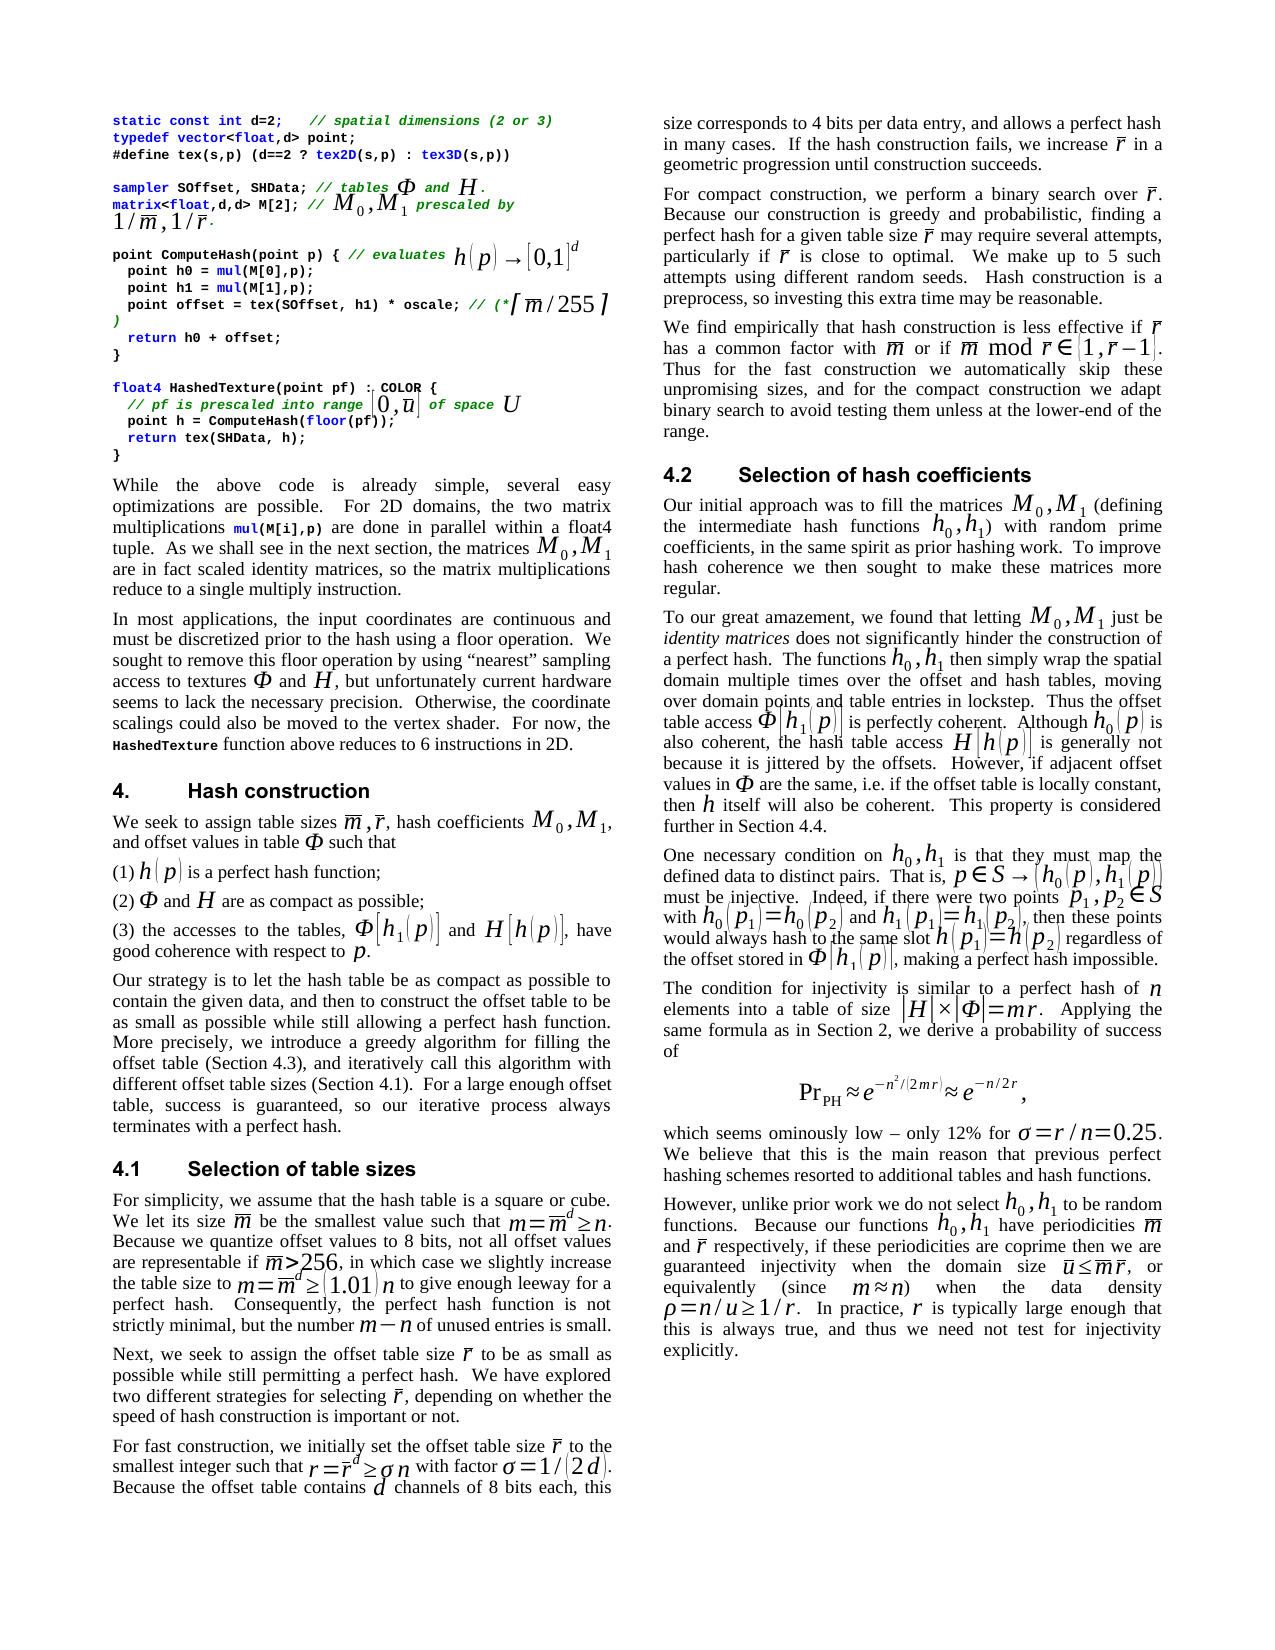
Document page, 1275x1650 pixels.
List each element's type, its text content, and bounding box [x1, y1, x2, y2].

text For compact construction, we perform a binary search over . Because our construction is greedy and probabilistic, finding a perfect hash for a given table size may require several attempts, particularly if is close to optimal. We make up to 5 such attempts using different random seeds. Hash construction is a preprocess, so investing this extra time may be reasonable. [663, 183, 1162, 308]
text (3) the accesses to the tables, and , have good coherence with respect to . [112, 920, 612, 961]
text However, unlike prior work we do not select to be random functions. Because our functions have periodicities and respectively, if these periodicities are coprime then we are guaranteed injectivity when the domain size , or equivalently (since ) when the data density . In practice, is typically large enough that this is always true, and thus we need not test for injectivity explicitly. [663, 1194, 1162, 1360]
text Next, we seek to assign the offset table size to be as small as possible while still permitting a perfect hash. We have explored two different strategies for selecting , depending on whether the speed of hash construction is important or not. [112, 1344, 612, 1427]
text One necessary condition on is that they must map the defined data to distinct pairs. That is, must be injective. Indeed, if there were two points with and , then these points would always hash to the same slot regardless of the offset stored in , making a perfect hash impossible. [663, 845, 1162, 970]
text (2) and are as compact as possible; [112, 891, 612, 911]
text We find empirically that hash construction is less effective if has a common factor with or if . Thus for the fast construction we automatically skip these unpromising sizes, and for the compact construction we adapt binary search to avoid testing them unless at the lower-end of the range. [663, 317, 1162, 442]
subtitle Selection of hash coefficients [663, 462, 1162, 486]
text In most applications, the input coordinates are continuous and must be discretized prior to the hash using a floor operation. We sought to remove this floor operation by using “nearest” sampling access to textures and , but unfortunately current hardware seems to lack the necessary precision. Otherwise, the coordinate scalings could also be moved to the vertex shader. For now, the HashedTexture function above reduces to 6 instructions in 2D. [112, 608, 612, 754]
text Our strategy is to let the hash table be as compact as possible to contain the given data, and then to construct the offset table to be as small as possible while still allowing a perfect hash function. More precisely, we introduce a greedy algorithm for filling the offset table (Section 4.3), and iteratively call this algorithm with different offset table sizes (Section 4.1). For a large enough offset table, success is guaranteed, so our iterative process always terminates with a perfect hash. [112, 970, 612, 1136]
text The condition for injectivity is similar to a perfect hash of elements into a table of size . Applying the same formula as in Section 2, we derive a probability of success of [663, 978, 1162, 1061]
subtitle Selection of table sizes [112, 1157, 612, 1181]
text To our great amazement, we found that letting just be identity matrices does not significantly hinder the construction of a perfect hash. The functions then simply wrap the spatial domain multiple times over the offset and hash tables, moving over domain points and table entries in lockstep. Thus the offset table access is perfectly coherent. Although is also coherent, the hash table access is generally not because it is jittered by the offsets. However, if adjacent offset values in are the same, i.e. if the offset table is locally constant, then itself will also be coherent. This property is considered further in Section 4.4. [663, 607, 1162, 836]
subtitle Hash construction [112, 779, 612, 803]
text Our initial approach was to fill the matrices (defining the intermediate hash functions ) with random prime coefficients, in the same spirit as prior hashing work. To improve hash coherence we then sought to make these matrices more regular. [663, 495, 1162, 599]
text static const int d=2; // spatial dimensions (2 or 3) typedef vector<float,d> point; #define tex(s,p) (d==2 ? tex2D(s,p) : tex3D(s,p)) sampler SOffset, SHData; // tables and . matrix<float,d,d> M[2]; // prescaled by . point ComputeHash(point p) { // evaluates point h0 = mul(M[0],p); point h1 = mul(M[1],p); point offset = tex(SOffset, h1) * oscale; // (*) return h0 + offset; } float4 HashedTexture(point pf) : COLOR { // pf is prescaled into range of space point h = ComputeHash(floor(pf)); return tex(SHData, h); } [112, 112, 612, 462]
text For fast construction, we initially set the offset table size to the smallest integer such that with factor . Because the offset table contains channels of 8 bits each, this size corresponds to 4 bits per data entry, and allows a perfect hash in many cases. If the hash construction fails, we increase in a geometric progression until construction succeeds. [663, 112, 1162, 175]
text (1) is a perfect hash function; [156, 861, 612, 882]
text which seems ominously low – only 12% for . We believe that this is the main reason that previous perfect hashing schemes resorted to additional tables and hash functions. [663, 1123, 1162, 1185]
text For simplicity, we assume that the hash table is a square or cube. We let its size be the smallest value such that . Because we quantize offset values to 8 bits, not all offset values are representable if , in which case we slightly increase the table size to to give enough leeway for a perfect hash. Consequently, the perfect hash function is not strictly minimal, but the number of unused entries is small. [112, 1189, 612, 1335]
text While the above code is already simple, several easy optimizations are possible. For 2D domains, the two matrix multiplications mul(M[i],p) are done in parallel within a float4 tuple. As we shall see in the next section, the matrices are in fact scaled identity matrices, so the matrix multiplications reduce to a single multiply instruction. [112, 475, 612, 600]
text We seek to assign table sizes , hash coefficients , and offset values in table such that [112, 811, 612, 853]
text For fast construction, we initially set the offset table size to the smallest integer such that with factor . Because the offset table contains channels of 8 bits each, this size corresponds to 4 bits per data entry, and allows a perfect hash in many cases. If the hash construction fails, we increase in a geometric progression until construction succeeds. [112, 1435, 612, 1498]
